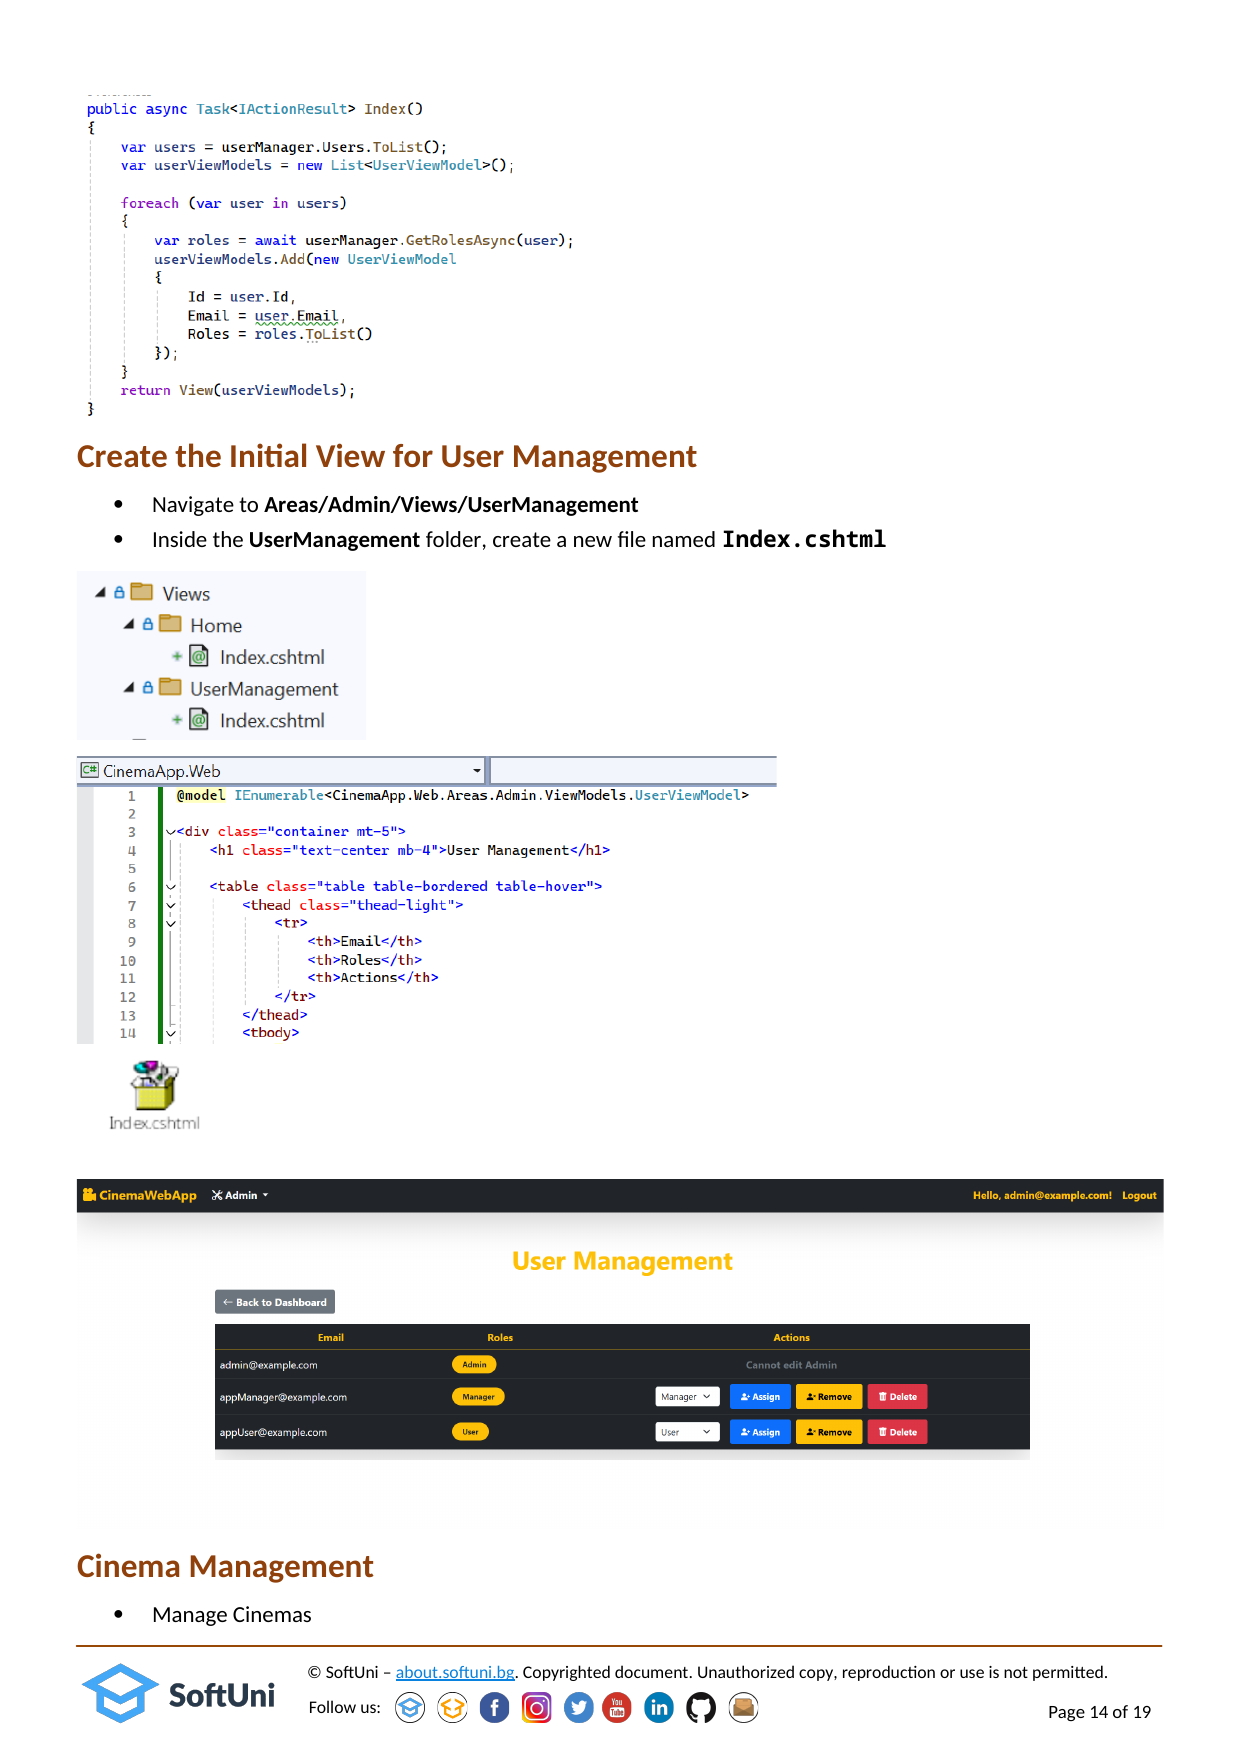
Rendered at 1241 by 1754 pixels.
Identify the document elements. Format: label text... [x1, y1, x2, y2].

subtitle Create the Initial View for User Management [77, 435, 1163, 476]
subtitle Cinema Management [77, 1545, 1163, 1586]
picture [76, 756, 777, 1044]
picture [564, 1692, 594, 1723]
picture [522, 1692, 552, 1723]
picture [76, 95, 601, 419]
picture [686, 1692, 716, 1723]
picture [76, 1179, 1164, 1529]
picture [644, 1714, 653, 1723]
picture [395, 1692, 425, 1723]
picture [75, 1658, 281, 1729]
picture [479, 1692, 510, 1723]
list Manage Cinemas [114, 1600, 1163, 1628]
picture [602, 1692, 632, 1723]
picture [658, 1705, 667, 1714]
list Navigate to Areas/Admin/Views/UserManagement [114, 491, 1163, 518]
picture [437, 1692, 468, 1723]
list Inside the UserManagement folder, create a new file named Index.cshtml [114, 523, 1163, 554]
picture [644, 1692, 653, 1701]
picture [728, 1692, 759, 1723]
picture [76, 571, 367, 740]
picture [665, 1692, 674, 1701]
picture [665, 1714, 674, 1723]
